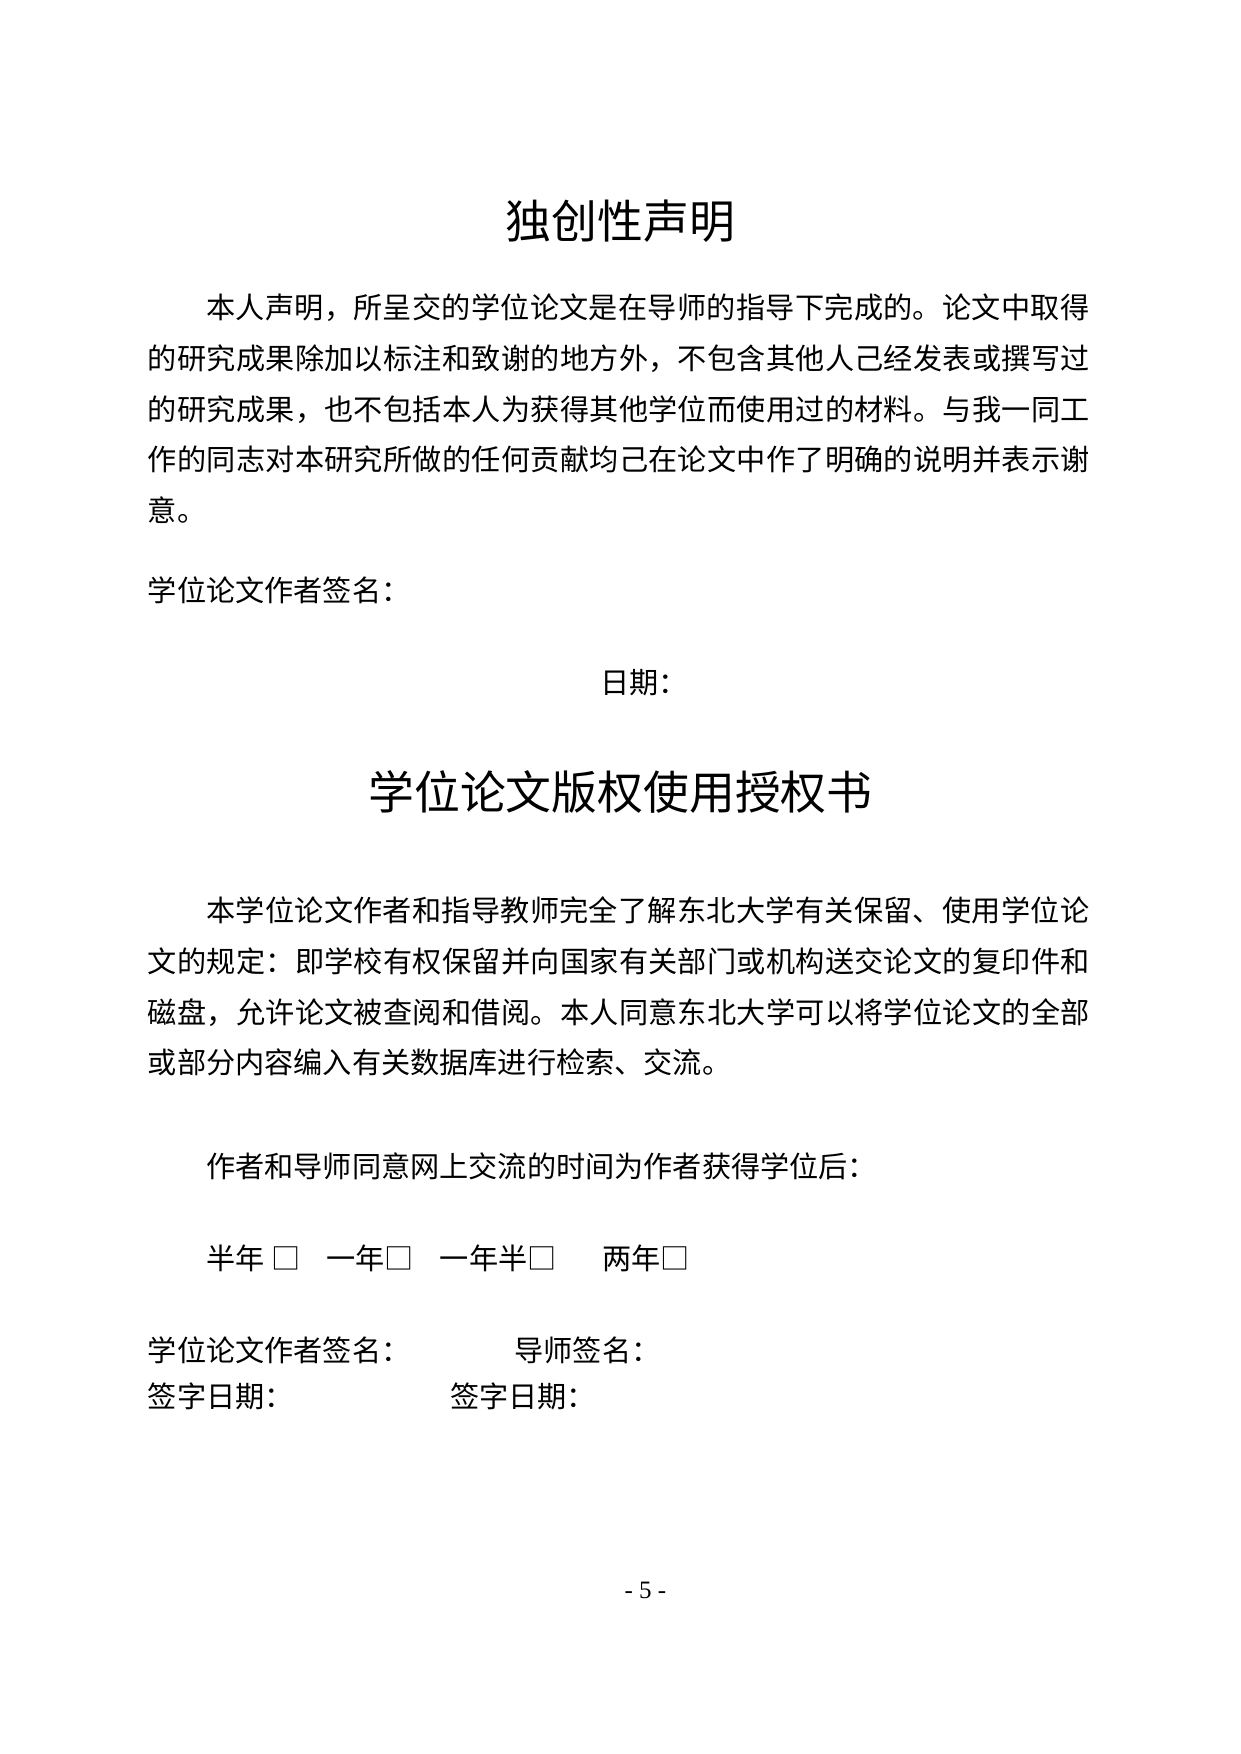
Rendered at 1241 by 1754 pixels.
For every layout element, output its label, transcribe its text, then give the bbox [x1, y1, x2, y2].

text 学位论文版权使用授权书 [148, 756, 1092, 822]
text 半年 □ 一年□ 一年半□ 两年□ [148, 1233, 1092, 1279]
text 日期： [148, 660, 1092, 702]
text 作者和导师同意网上交流的时间为作者获得学位后： [148, 1141, 1092, 1187]
text 独创性声明 [148, 186, 1092, 252]
text 本学位论文作者和指导教师完全了解东北大学有关保留、使用学位论文的规定：即学校有权保留并向国家有关部门或机构送交论文的复印件和磁盘，允许论文被查阅和借阅。本人同意东北大学可以将学位论文的全部或部分内容编入有关数据库进行检索、交流。 [148, 888, 1092, 1082]
text 签字日期： 签字日期： [148, 1370, 1092, 1416]
text 本人声明，所呈交的学位论文是在导师的指导下完成的。论文中取得的研究成果除加以标注和致谢的地方外，不包含其他人己经发表或撰写过的研究成果，也不包括本人为获得其他学位而使用过的材料。与我一同工作的同志对本研究所做的任何贡献均己在论文中作了明确的说明并表示谢意。 [148, 284, 1092, 530]
text 学位论文作者签名： [148, 567, 1092, 610]
text 学位论文作者签名： 导师签名： [148, 1324, 1092, 1370]
